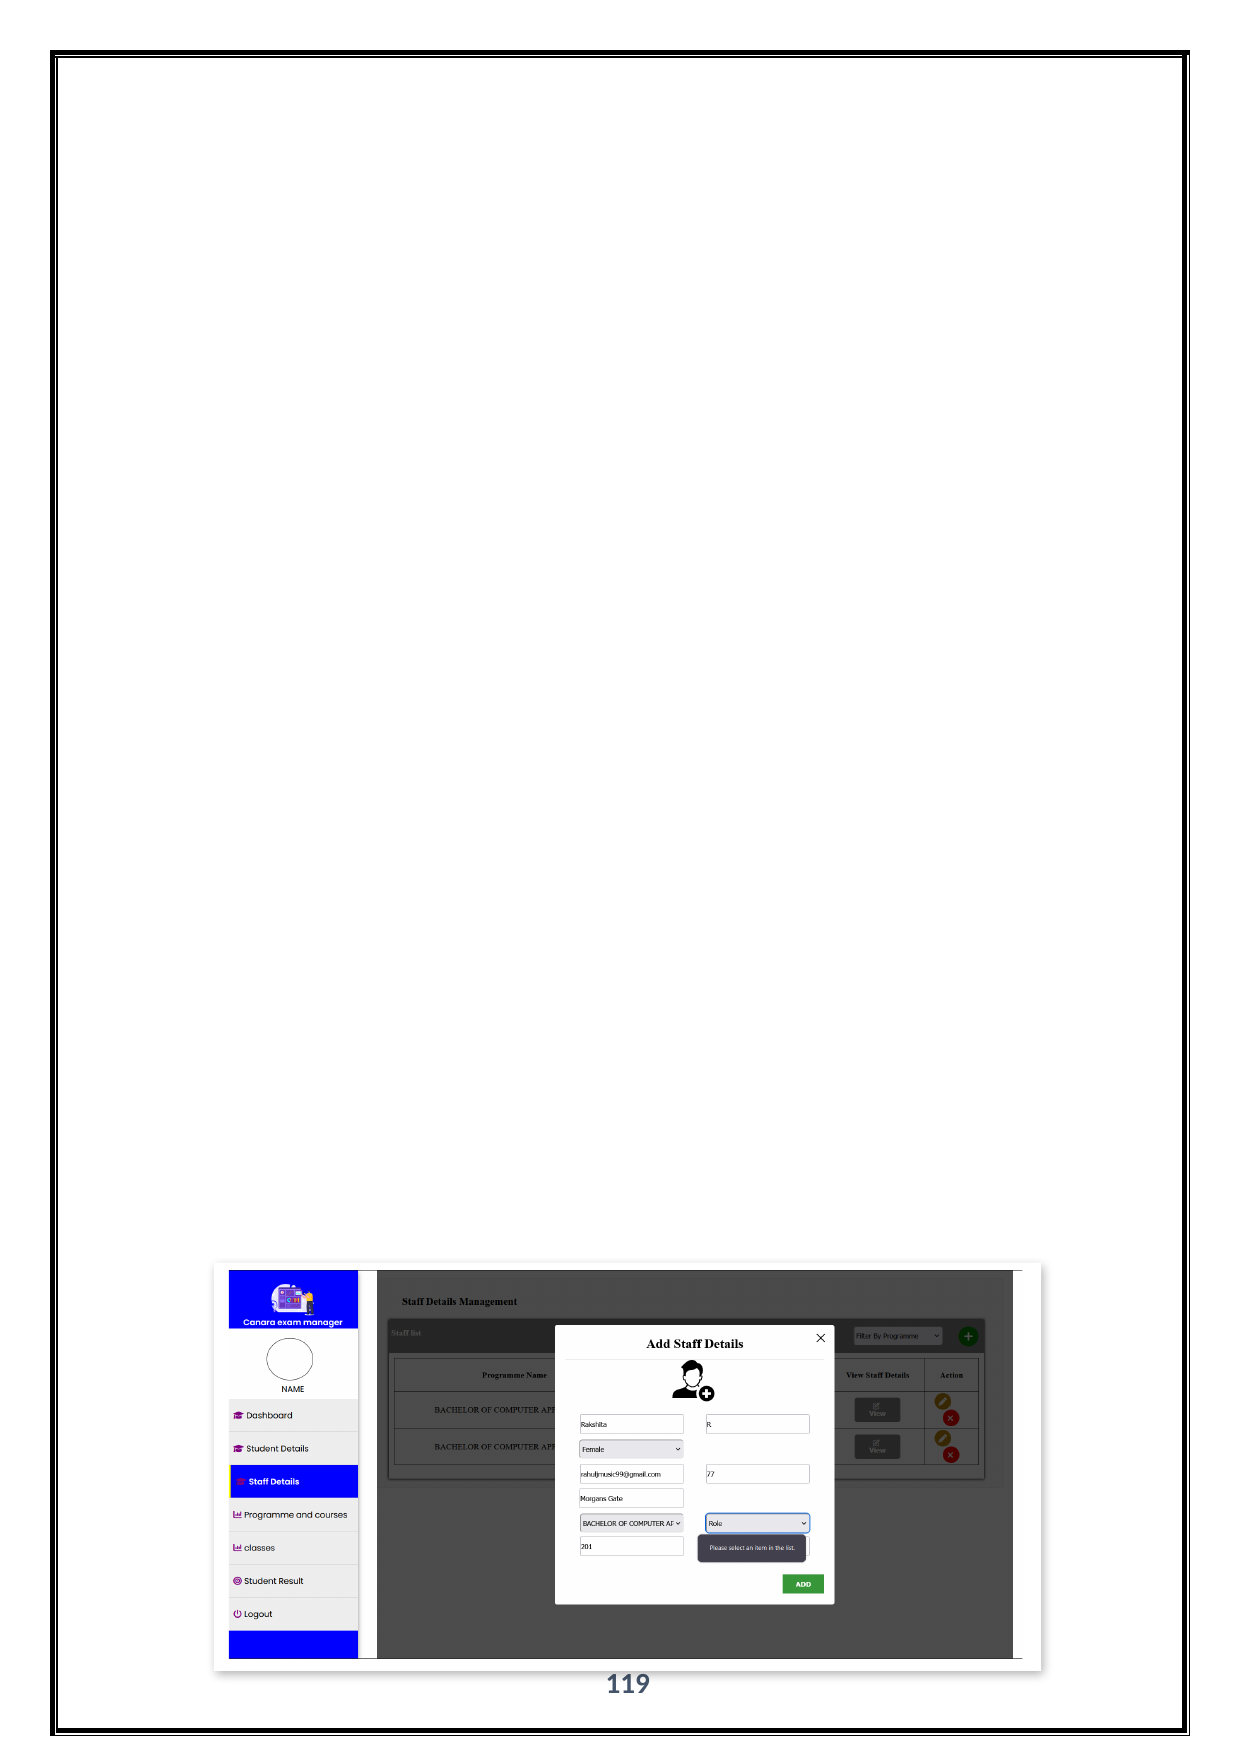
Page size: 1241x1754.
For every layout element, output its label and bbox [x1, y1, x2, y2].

picture [228, 1270, 1023, 1659]
